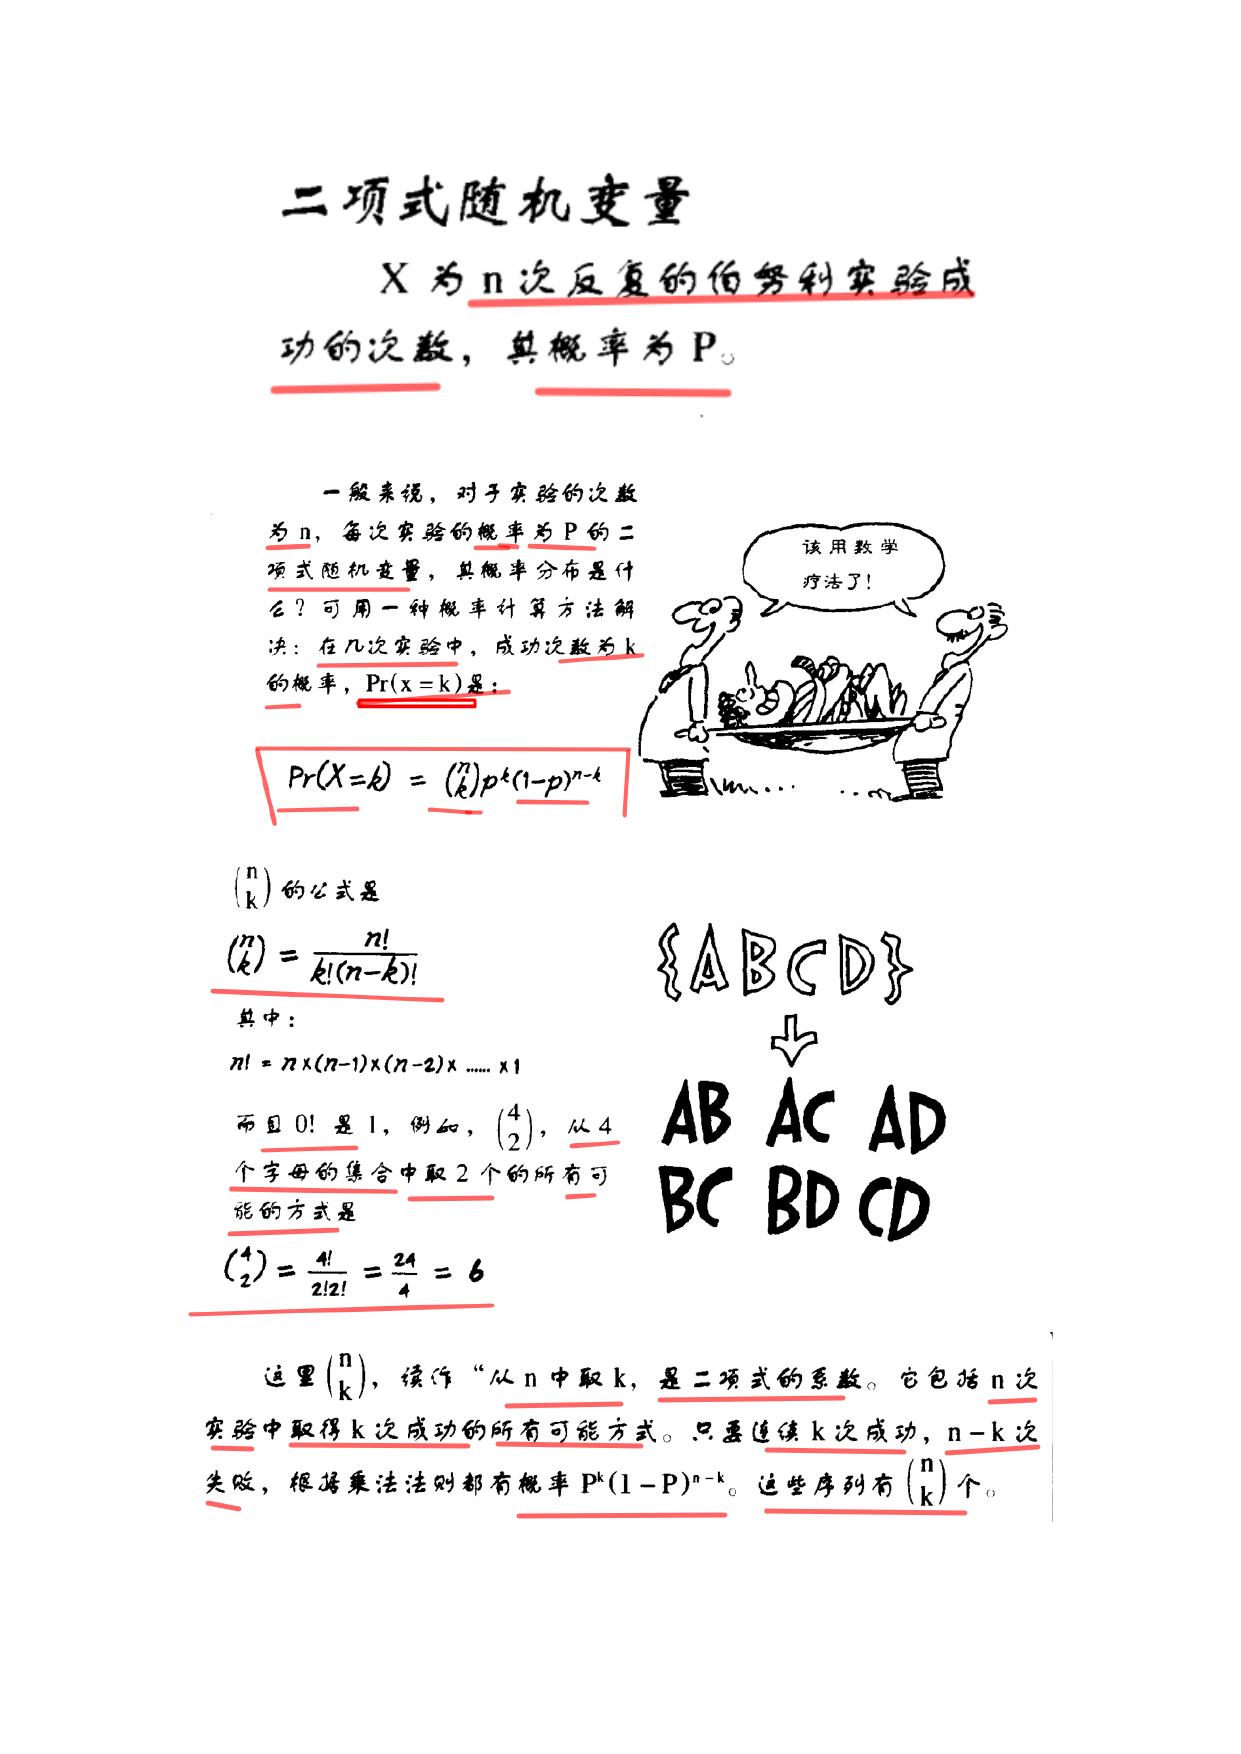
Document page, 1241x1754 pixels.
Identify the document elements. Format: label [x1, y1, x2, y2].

picture [187, 162, 1033, 428]
picture [187, 844, 1053, 1330]
picture [187, 454, 1053, 839]
picture [187, 1332, 1053, 1522]
